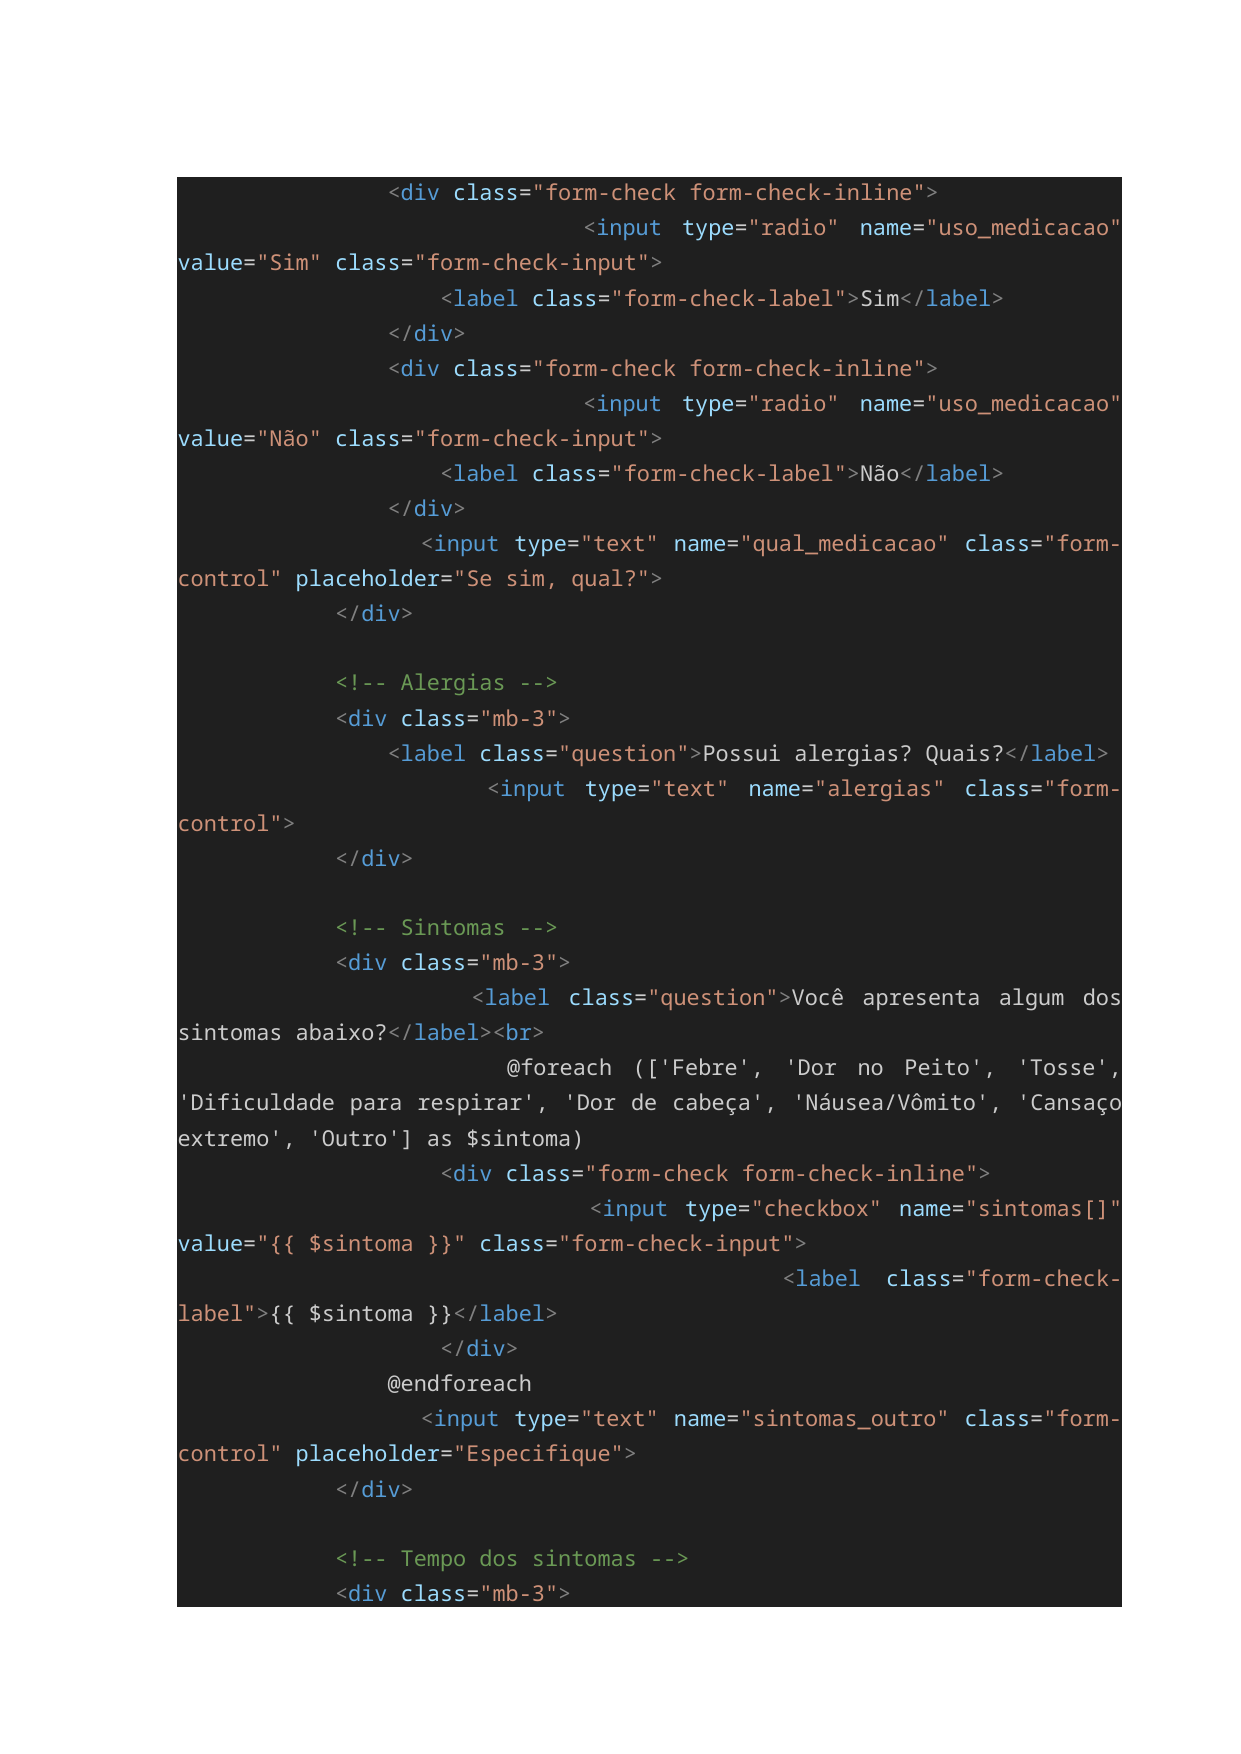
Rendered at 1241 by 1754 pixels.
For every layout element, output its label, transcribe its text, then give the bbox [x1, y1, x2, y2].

text @endforeach [177, 1368, 1122, 1398]
text <div class="mb-3"> [177, 1578, 1122, 1607]
text <!-- Tempo dos sintomas --> [177, 1542, 1122, 1572]
text <!-- Sintomas --> [177, 912, 1122, 942]
text </div> [177, 318, 1122, 347]
text <div class="form-check form-check-inline"> [177, 177, 1122, 207]
text <label class="question">Possui alergias? Quais?</label> [177, 738, 1122, 767]
text <input type="radio" name="uso_medicacao" value="Não" class="form-check-input"> [177, 388, 1122, 453]
text <input type="radio" name="uso_medicacao" value="Sim" class="form-check-input"> [177, 212, 1122, 277]
text <input type="checkbox" name="sintomas[]" value="{{ $sintoma }}" class="form-check-input"> [177, 1193, 1122, 1258]
text <input type="text" name="qual_medicacao" class="form-control" placeholder="Se sim, qual?"> [177, 528, 1122, 593]
text <div class="form-check form-check-inline"> [177, 1158, 1122, 1187]
text <label class="form-check-label">Não</label> [177, 458, 1122, 488]
text </div> [177, 1473, 1122, 1503]
text <label class="question">Você apresenta algum dos sintomas abaixo?</label><br> [177, 982, 1122, 1047]
text <!-- Alergias --> [177, 667, 1122, 697]
text <div class="mb-3"> [177, 702, 1122, 732]
text <label class="form-check-label">{{ $sintoma }}</label> [177, 1263, 1122, 1328]
text <div class="mb-3"> [177, 947, 1122, 977]
text </div> [177, 493, 1122, 523]
text </div> [177, 843, 1122, 873]
text <div class="form-check form-check-inline"> [177, 353, 1122, 382]
text @foreach (['Febre', 'Dor no Peito', 'Tosse', 'Dificuldade para respirar', 'Dor de cabeça', 'Náusea/Vômito', 'Cansaço extremo', 'Outro'] as $sintoma) [177, 1052, 1122, 1152]
text <input type="text" name="sintomas_outro" class="form-control" placeholder="Especifique"> [177, 1403, 1122, 1468]
text </div> [177, 1333, 1122, 1363]
text </div> [177, 598, 1122, 628]
text <label class="form-check-label">Sim</label> [177, 282, 1122, 312]
text <input type="text" name="alergias" class="form-control"> [177, 773, 1122, 838]
